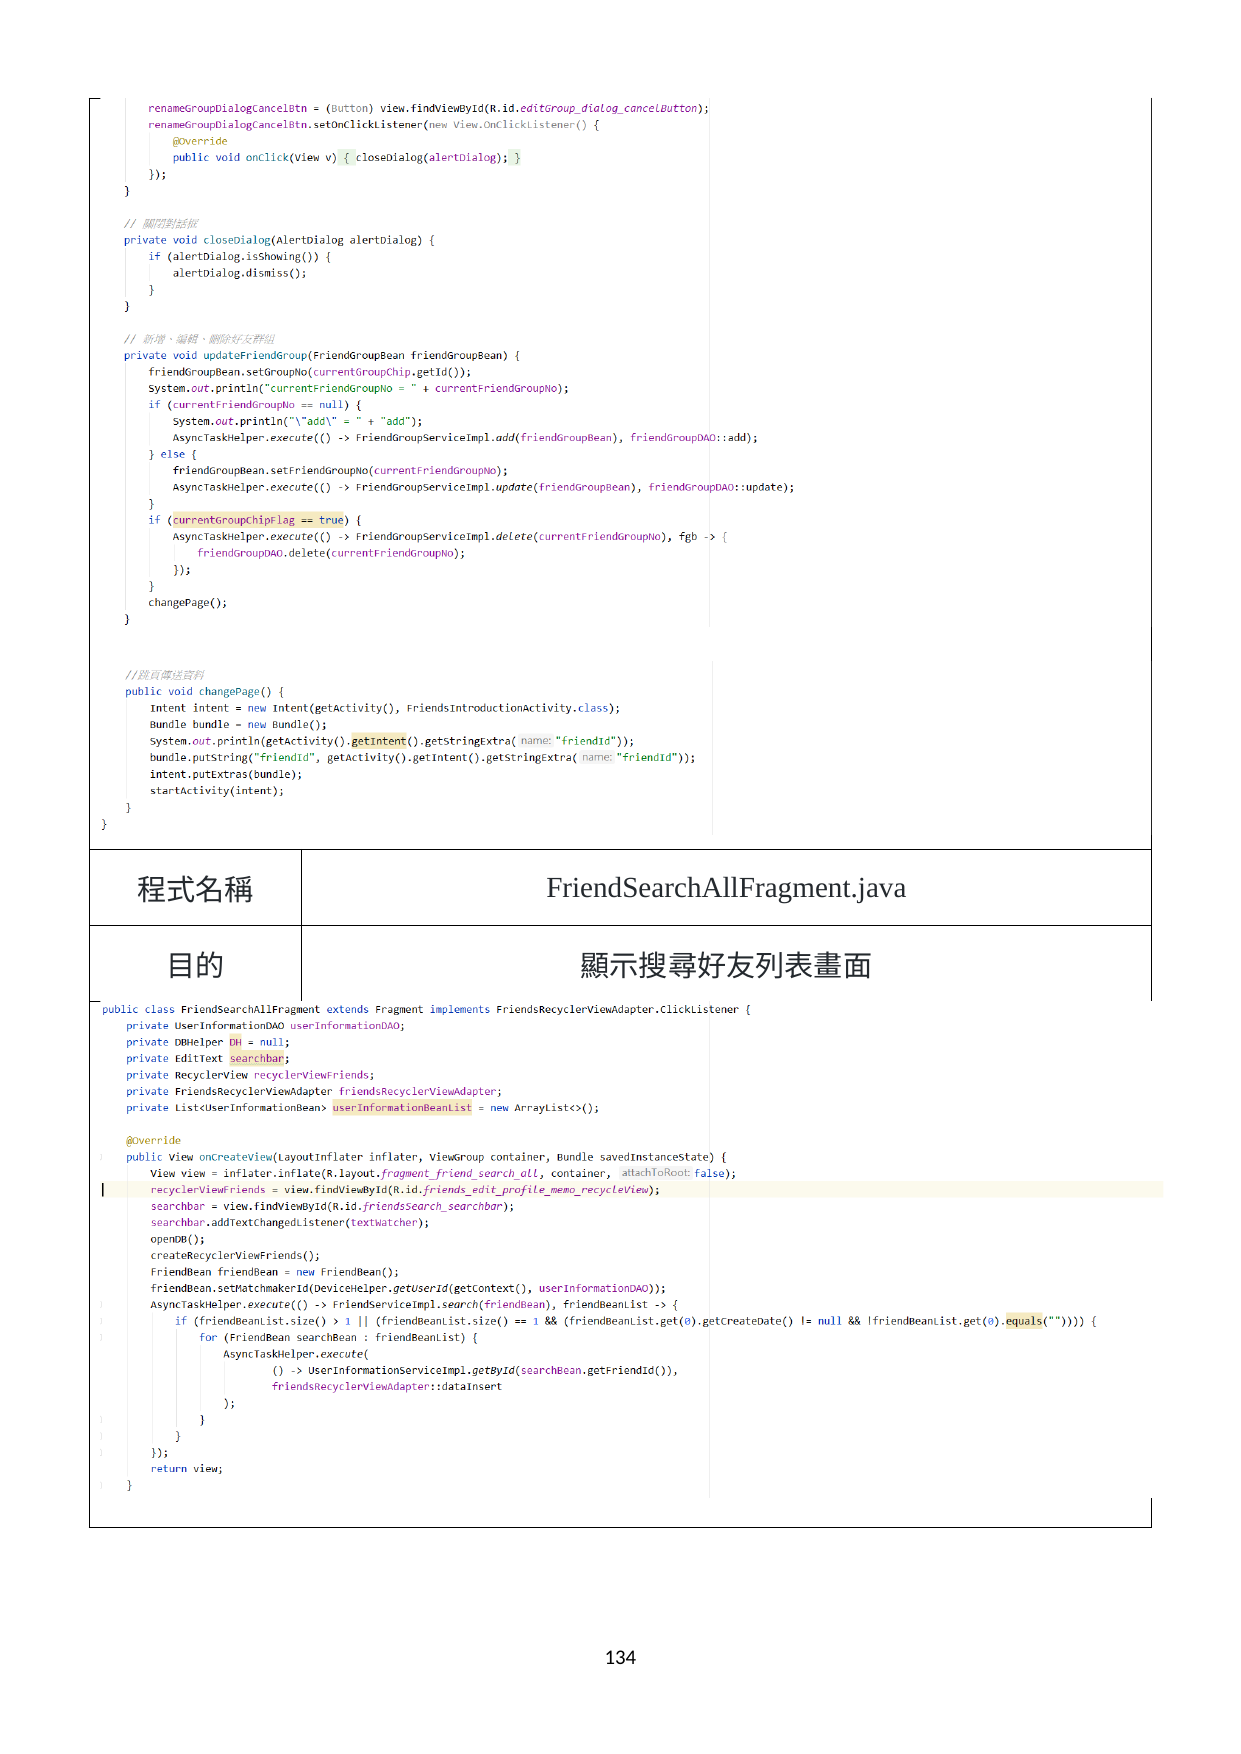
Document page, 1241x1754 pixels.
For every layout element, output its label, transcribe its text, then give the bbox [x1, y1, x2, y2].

table_cell 顯示搜尋好友列表畫面 [302, 926, 1151, 1001]
table_cell [90, 1002, 1151, 1527]
table_cell FriendSearchAllFragment.java [302, 850, 1151, 925]
table_cell 目的 [90, 926, 301, 1001]
picture [100, 1001, 1164, 1498]
table_cell 程式名稱 [90, 850, 301, 925]
picture [100, 661, 1152, 835]
picture [100, 98, 1152, 627]
table_cell [90, 99, 1151, 849]
